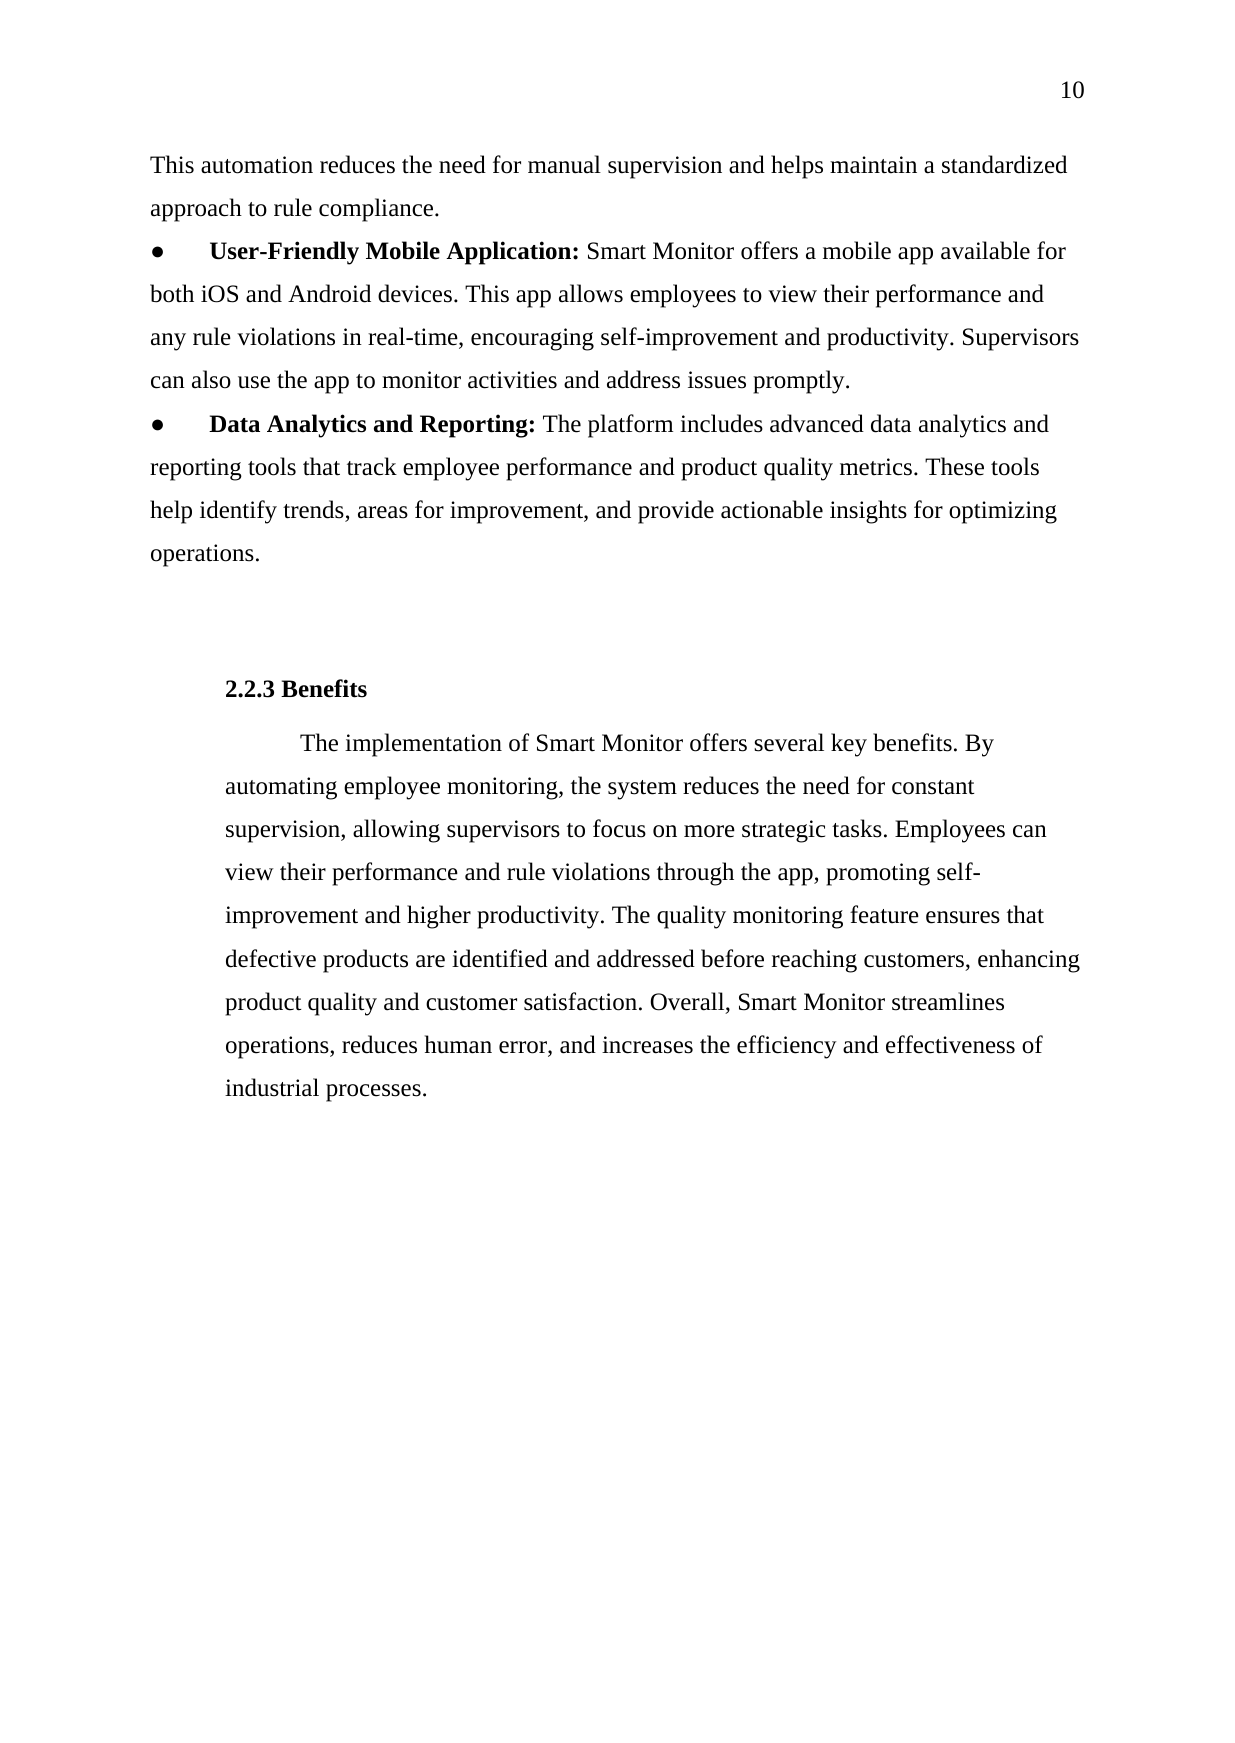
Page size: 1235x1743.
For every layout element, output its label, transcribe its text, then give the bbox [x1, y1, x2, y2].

subtitle 2.2.3 Benefits [225, 674, 1084, 703]
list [150, 150, 1084, 222]
text The implementation of Smart Monitor offers several key benefits. By automating employee monitoring, the system reduces the need for constant supervision, allowing supervisors to focus on more strategic tasks. Employees can view their performance and rule violations through the app, promoting self-improvement and higher productivity. The quality monitoring feature ensures that defective products are identified and addressed before reaching customers, enhancing product quality and customer satisfaction. Overall, Smart Monitor streamlines operations, reduces human error, and increases the efficiency and effectiveness of industrial processes. [225, 728, 1084, 1102]
list User-Friendly Mobile Application: Smart Monitor offers a mobile app available for both iOS and Android devices. This app allows employees to view their performance and any rule violations in real-time, encouraging self-improvement and productivity. Supervisors can also use the app to monitor activities and address issues promptly. [150, 236, 1084, 394]
list Data Analytics and Reporting: The platform includes advanced data analytics and reporting tools that track employee performance and product quality metrics. These tools help identify trends, areas for improvement, and provide actionable insights for optimizing operations. [150, 409, 1084, 567]
